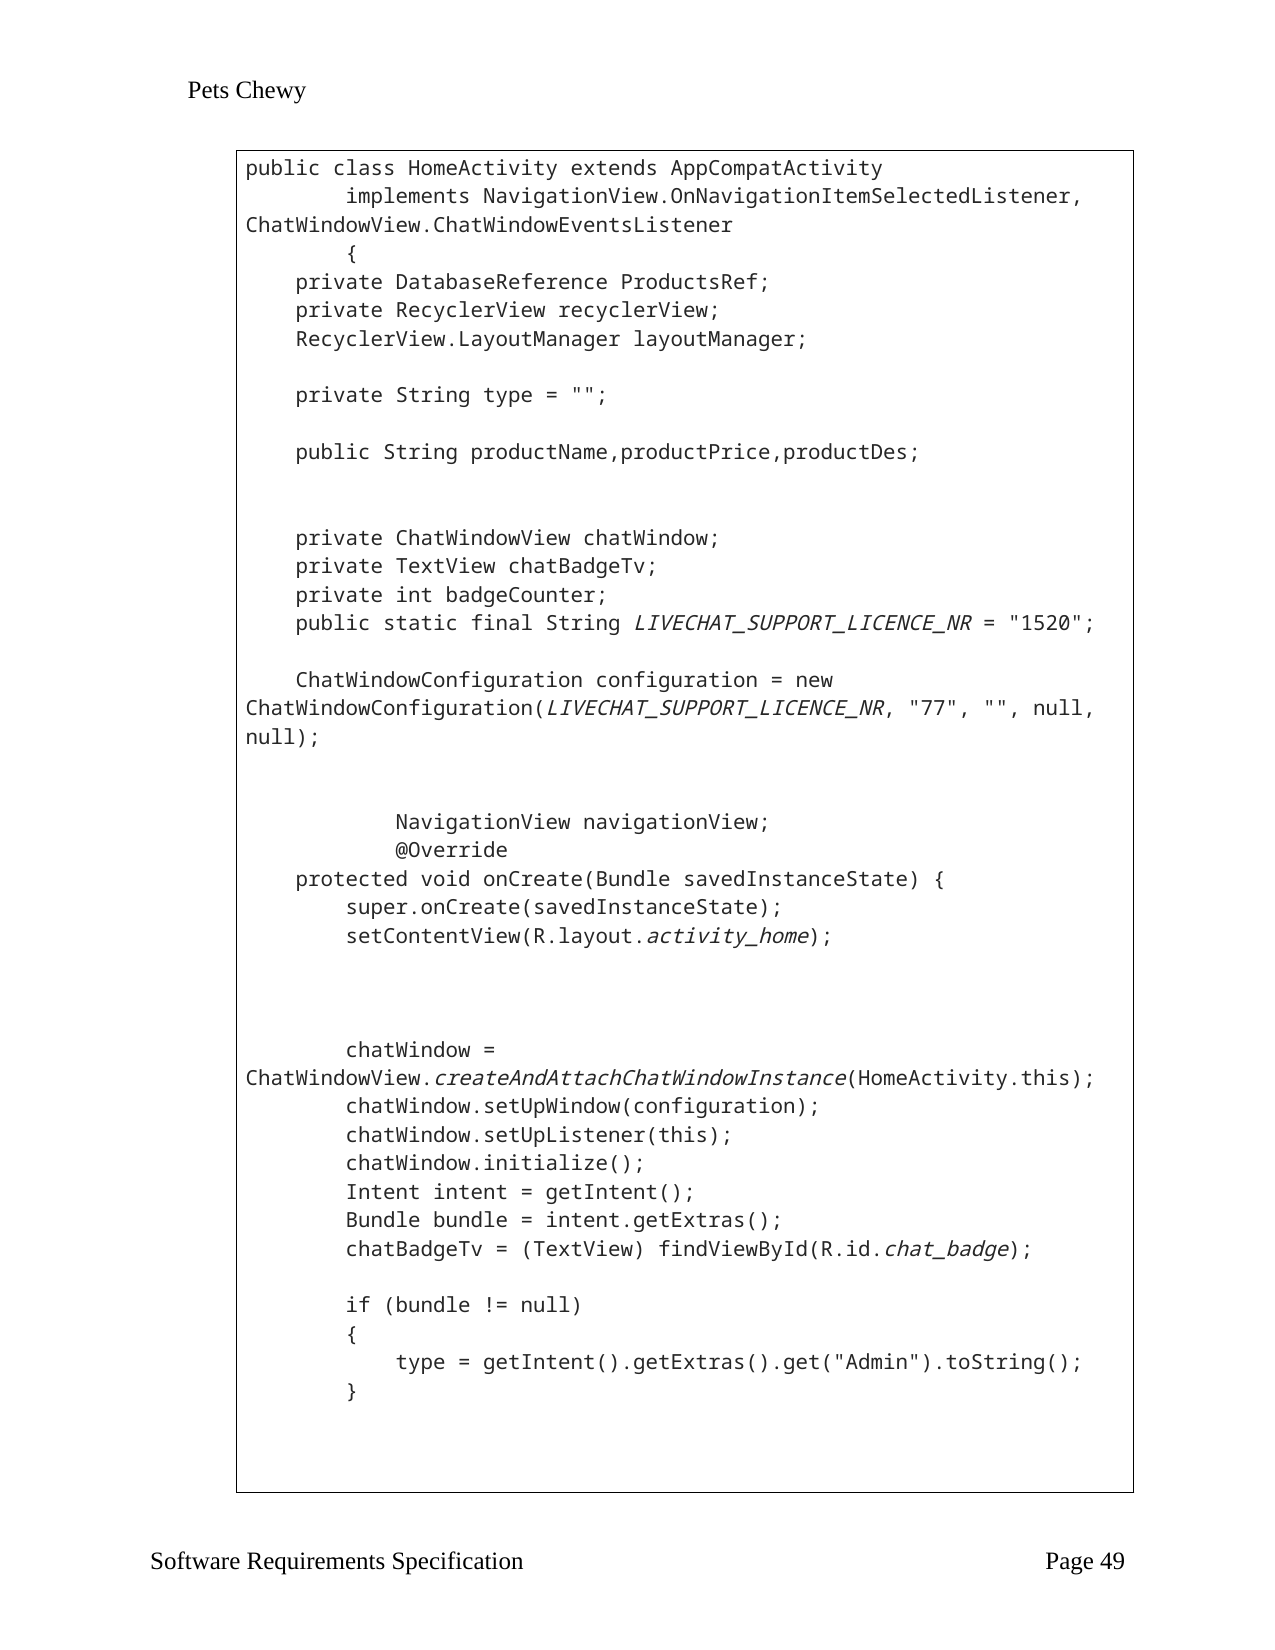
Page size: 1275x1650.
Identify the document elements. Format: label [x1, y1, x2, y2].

text [237, 151, 1133, 1492]
